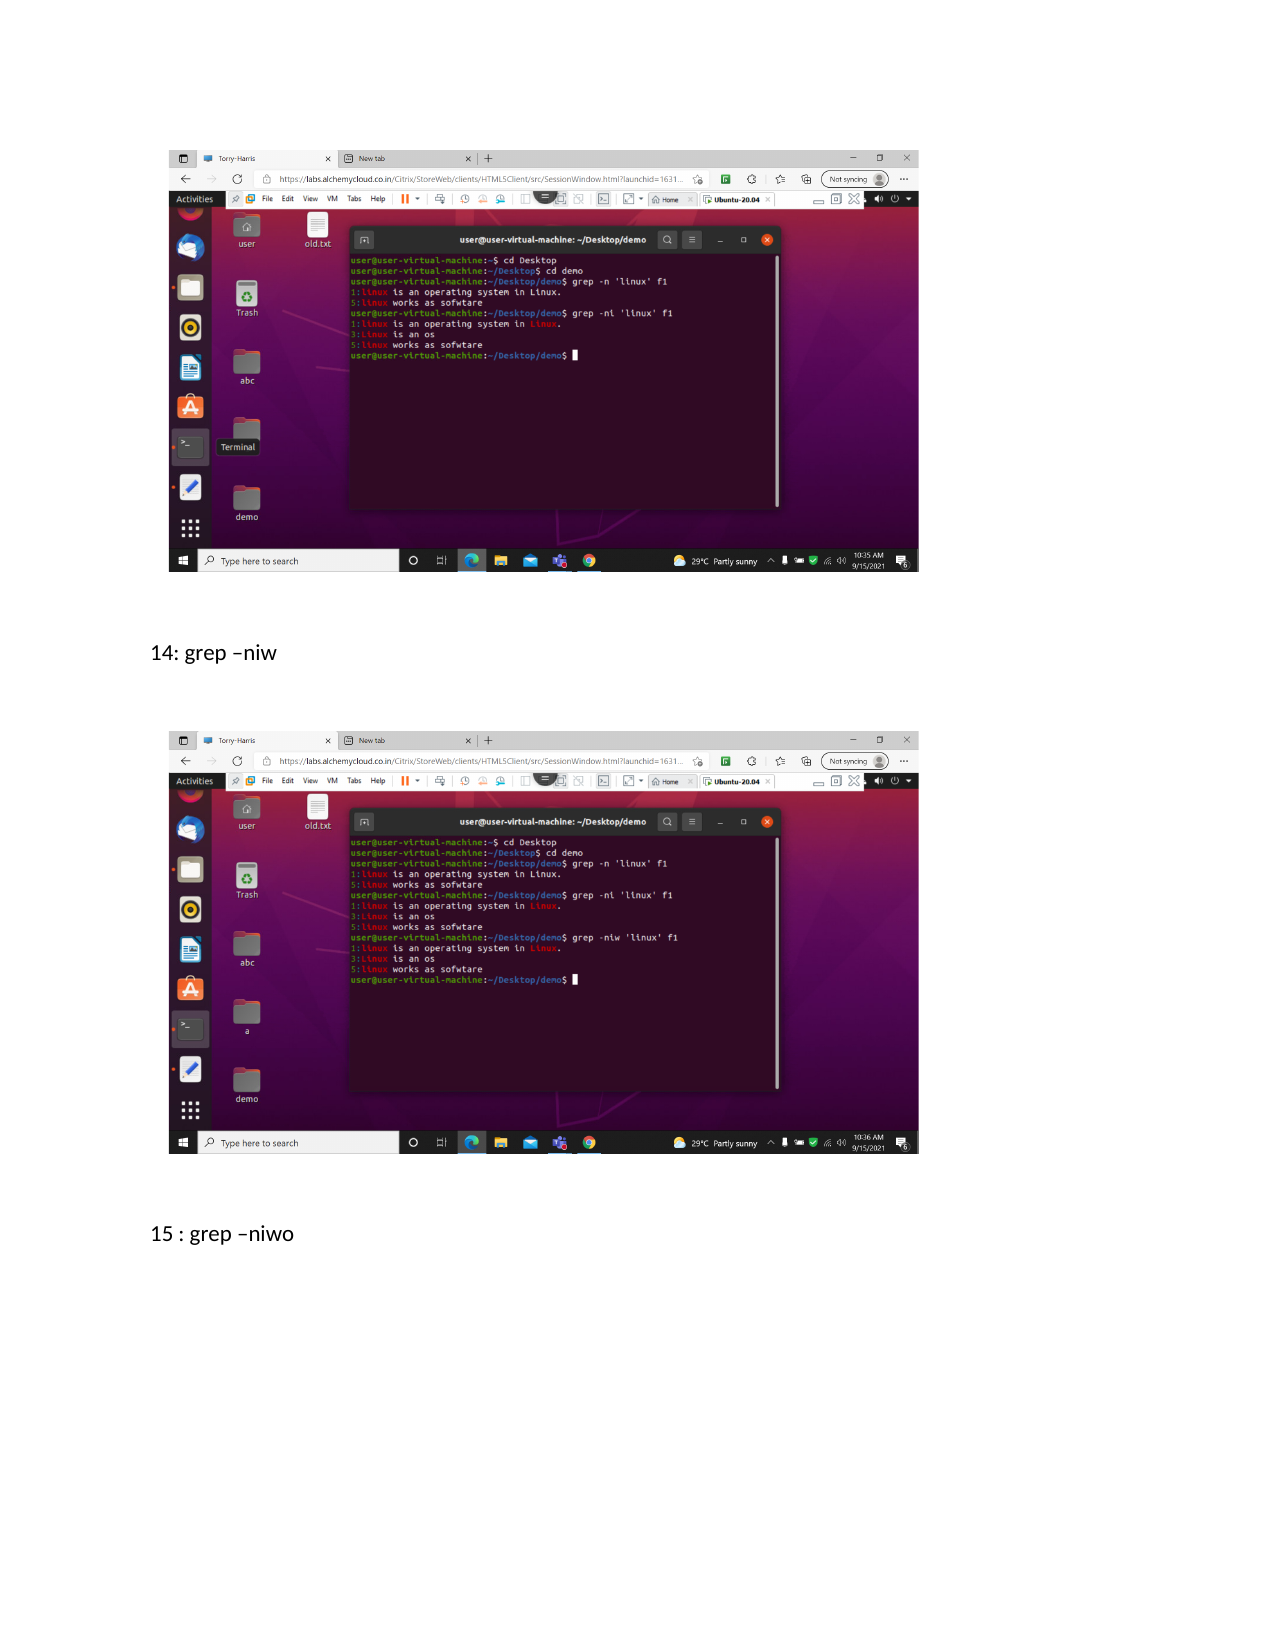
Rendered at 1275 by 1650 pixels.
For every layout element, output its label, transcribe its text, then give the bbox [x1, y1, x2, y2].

text 15 : grep –niwo [150, 1219, 1125, 1247]
text 14: grep –niw [150, 638, 1125, 666]
